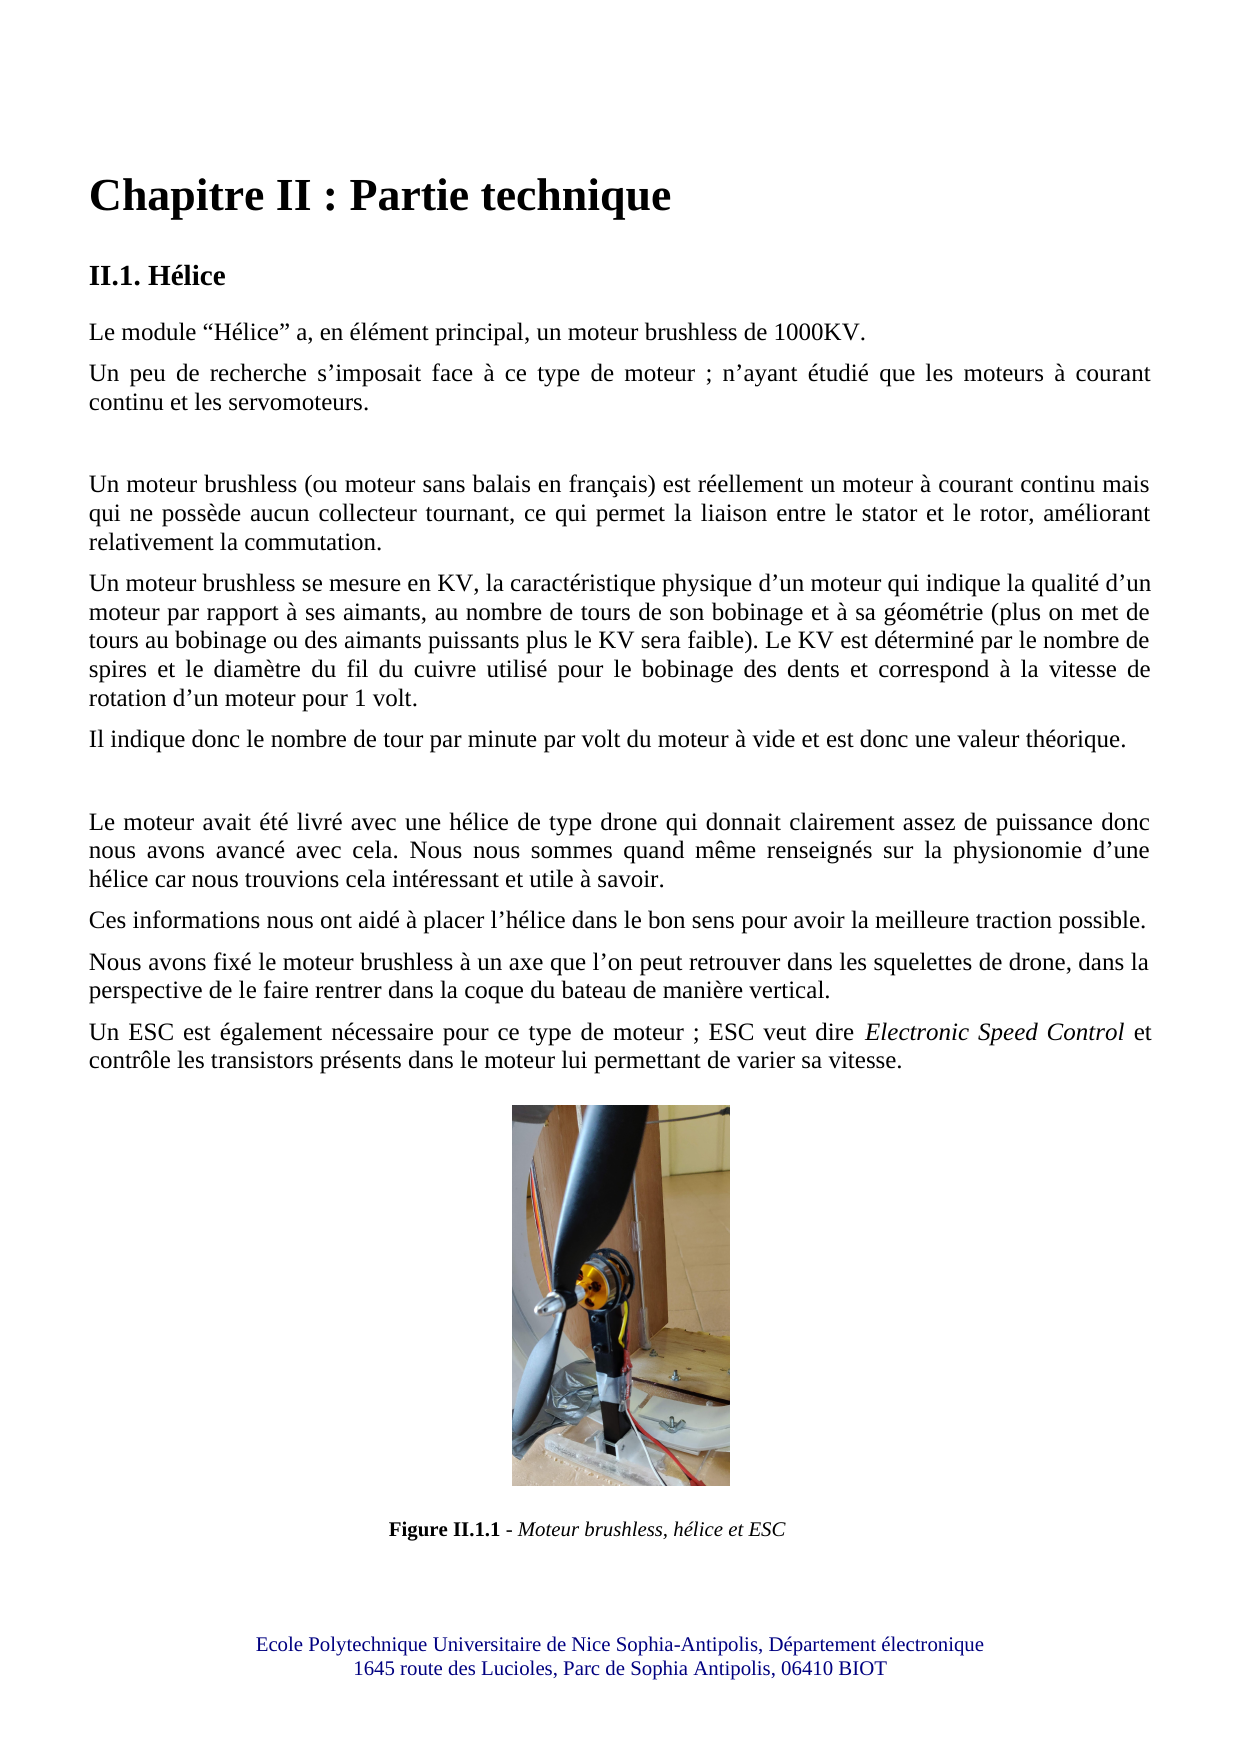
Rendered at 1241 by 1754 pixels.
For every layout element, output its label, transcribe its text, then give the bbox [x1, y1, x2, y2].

picture [512, 1105, 730, 1486]
text Il indique donc le nombre de tour par minute par volt du moteur à vide et est donc une valeur théorique. [89, 724, 1152, 753]
text Le moteur avait été livré avec une hélice de type drone qui donnait clairement assez de puissance donc nous avons avancé avec cela. Nous nous sommes quand même renseignés sur la physionomie d’une hélice car nous trouvions cela intéressant et utile à savoir. [89, 807, 1152, 893]
text Chapitre II : Partie technique [89, 168, 1152, 221]
text Le module “Hélice” a, en élément principal, un moteur brushless de 1000KV. [89, 317, 1152, 345]
text Nous avons fixé le moteur brushless à un axe que l’on peut retrouver dans les squelettes de drone, dans la perspective de le faire rentrer dans la coque du bateau de manière vertical. [89, 947, 1152, 1004]
text Un moteur brushless (ou moteur sans balais en français) est réellement un moteur à courant continu mais qui ne possède aucun collecteur tournant, ce qui permet la liaison entre le stator et le rotor, améliorant relativement la commutation. [89, 469, 1152, 555]
text Un peu de recherche s’imposait face à ce type de moteur ; n’ayant étudié que les moteurs à courant continu et les servomoteurs. [89, 358, 1152, 415]
text Ces informations nous ont aidé à placer l’hélice dans le bon sens pour avoir la meilleure traction possible. [89, 905, 1152, 934]
text II.1. Hélice [89, 258, 1152, 292]
text Un moteur brushless se mesure en KV, la caractéristique physique d’un moteur qui indique la qualité d’un moteur par rapport à ses aimants, au nombre de tours de son bobinage et à sa géométrie (plus on met de tours au bobinage ou des aimants puissants plus le KV sera faible). Le KV est déterminé par le nombre de spires et le diamètre du fil du cuivre utilisé pour le bobinage des dents et correspond à la vitesse de rotation d’un moteur pour 1 volt. [89, 568, 1152, 712]
text Un ESC est également nécessaire pour ce type de moteur ; ESC veut dire Electronic Speed Control et contrôle les transistors présents dans le moteur lui permettant de varier sa vitesse. [89, 1017, 1152, 1074]
text Figure II.1.1 - Moteur brushless, hélice et ESC [389, 1087, 1152, 1541]
